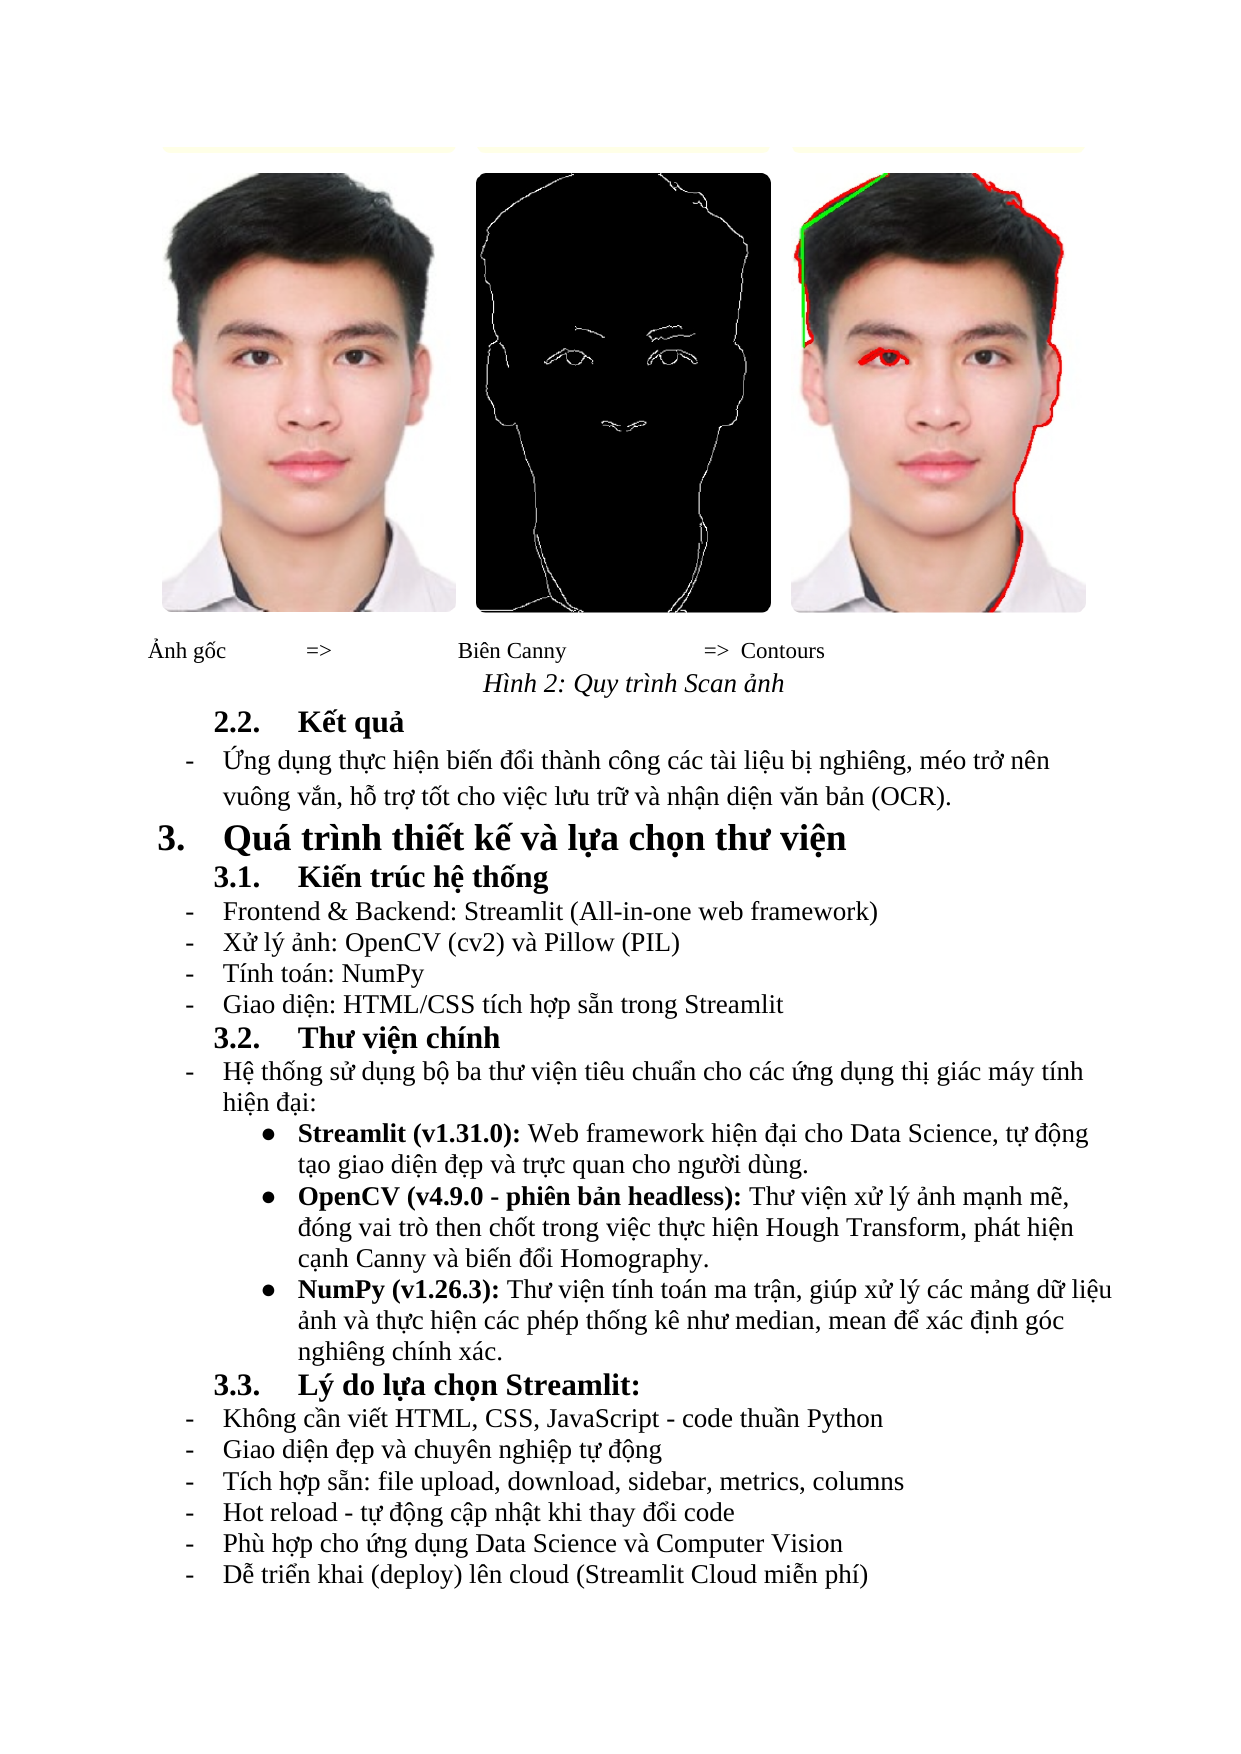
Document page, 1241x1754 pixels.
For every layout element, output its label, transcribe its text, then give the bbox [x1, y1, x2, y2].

subtitle Kết quả [260, 703, 1122, 739]
text Ảnh gốc => Biên Canny => Contours [148, 637, 1122, 663]
list Xử lý ảnh: OpenCV (cv2) và Pillow (PIL) [185, 926, 1122, 957]
subtitle Lý do lựa chọn Streamlit: [260, 1367, 1122, 1402]
list Dễ triển khai (deploy) lên cloud (Streamlit Cloud miễn phí) [185, 1558, 1122, 1589]
list Hot reload - tự động cập nhật khi thay đổi code [185, 1496, 1122, 1527]
list OpenCV (v4.9.0 - phiên bản headless): Thư viện xử lý ảnh mạnh mẽ, đóng vai trò then chốt trong việc thực hiện Hough Transform, phát hiện cạnh Canny và biến đổi Homography. [260, 1180, 1122, 1273]
list Tính toán: NumPy [185, 957, 1122, 988]
subtitle Kiến trúc hệ thống [260, 859, 1122, 894]
list Frontend & Backend: Streamlit (All-in-one web framework) [185, 894, 1122, 926]
list Ứng dụng thực hiện biến đổi thành công các tài liệu bị nghiêng, méo trở nên vuông vắn, hỗ trợ tốt cho việc lưu trữ và nhận diện văn bản (OCR). [185, 744, 1122, 811]
list NumPy (v1.26.3): Thư viện tính toán ma trận, giúp xử lý các mảng dữ liệu ảnh và thực hiện các phép thống kê như median, mean để xác định góc nghiêng chính xác. [260, 1273, 1122, 1367]
list Streamlit (v1.31.0): Web framework hiện đại cho Data Science, tự động tạo giao diện đẹp và trực quan cho người dùng. [260, 1117, 1122, 1180]
list Không cần viết HTML, CSS, JavaScript - code thuần Python [185, 1402, 1122, 1434]
picture [147, 147, 1122, 633]
list Hệ thống sử dụng bộ ba thư viện tiêu chuẩn cho các ứng dụng thị giác máy tính hiện đại: [185, 1055, 1122, 1117]
subtitle Thư viện chính [260, 1019, 1122, 1055]
list Giao diện: HTML/CSS tích hợp sẵn trong Streamlit [185, 988, 1122, 1019]
list Giao diện đẹp và chuyên nghiệp tự động [185, 1434, 1122, 1465]
subtitle Quá trình thiết kế và lựa chọn thư viện [185, 816, 1122, 859]
list Tích hợp sẵn: file upload, download, sidebar, metrics, columns [185, 1465, 1122, 1496]
list Phù hợp cho ứng dụng Data Science và Computer Vision [185, 1527, 1122, 1558]
text Hình 2: Quy trình Scan ảnh [148, 667, 1122, 698]
